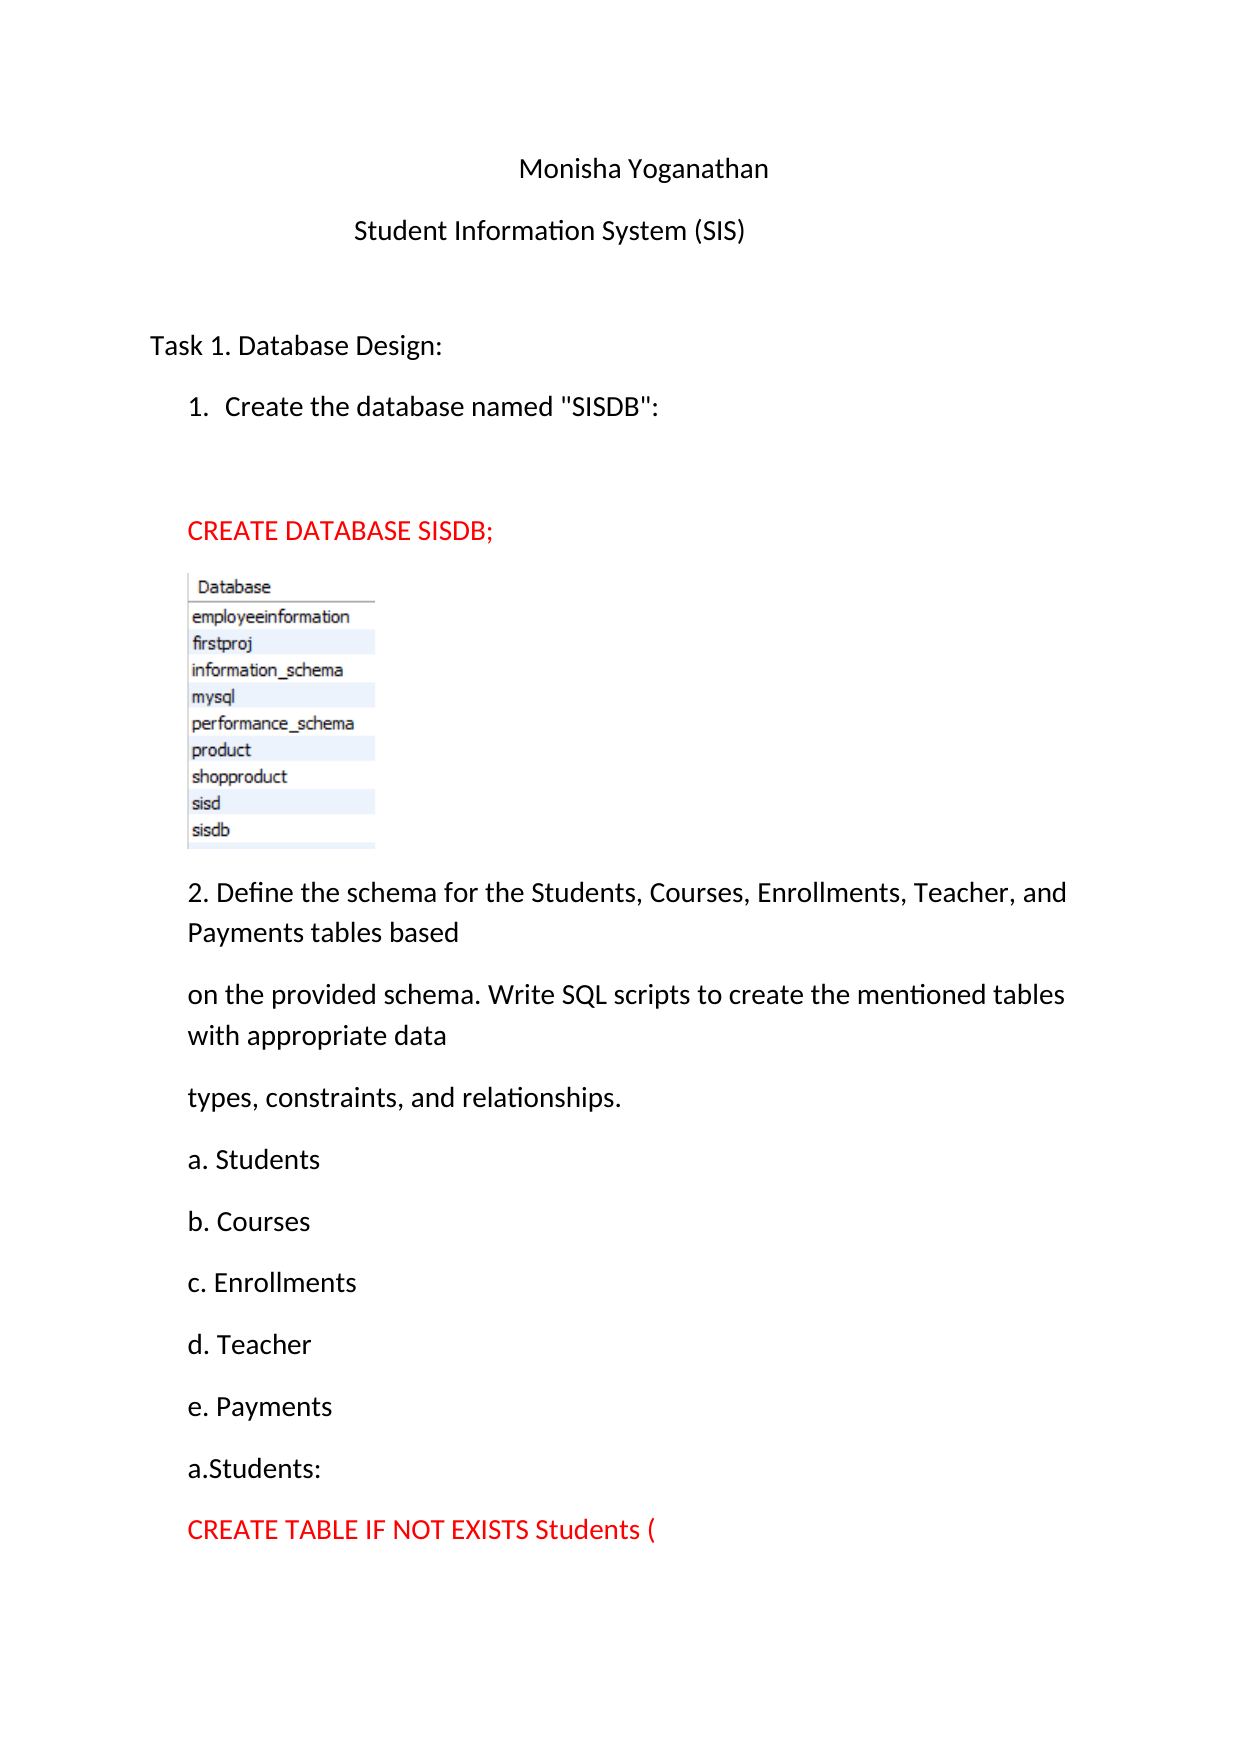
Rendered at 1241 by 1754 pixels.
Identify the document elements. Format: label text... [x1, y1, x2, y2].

text a.Students: [187, 1450, 1090, 1485]
text c. Enrollments [187, 1264, 1090, 1300]
text b. Courses [187, 1203, 1090, 1238]
text CREATE TABLE IF NOT EXISTS Students ( [187, 1511, 1090, 1547]
text CREATE DATABASE SISDB; [187, 512, 1090, 547]
text types, constraints, and relationships. [187, 1079, 1090, 1115]
text Task 1. Database Design: [150, 327, 1090, 362]
text 2. Define the schema for the Students, Courses, Enrollments, Teacher, and Payments tables based [187, 874, 1090, 950]
text on the provided schema. Write SQL scripts to create the mentioned tables with appropriate data [187, 976, 1090, 1053]
text Monisha Yoganathan [150, 150, 1090, 186]
text d. Teacher [187, 1326, 1090, 1362]
text e. Payments [187, 1388, 1090, 1423]
text Student Information System (SIS) [150, 212, 1090, 247]
text a. Students [187, 1141, 1090, 1176]
list Create the database named "SISDB": [187, 388, 1090, 424]
picture [187, 573, 375, 849]
